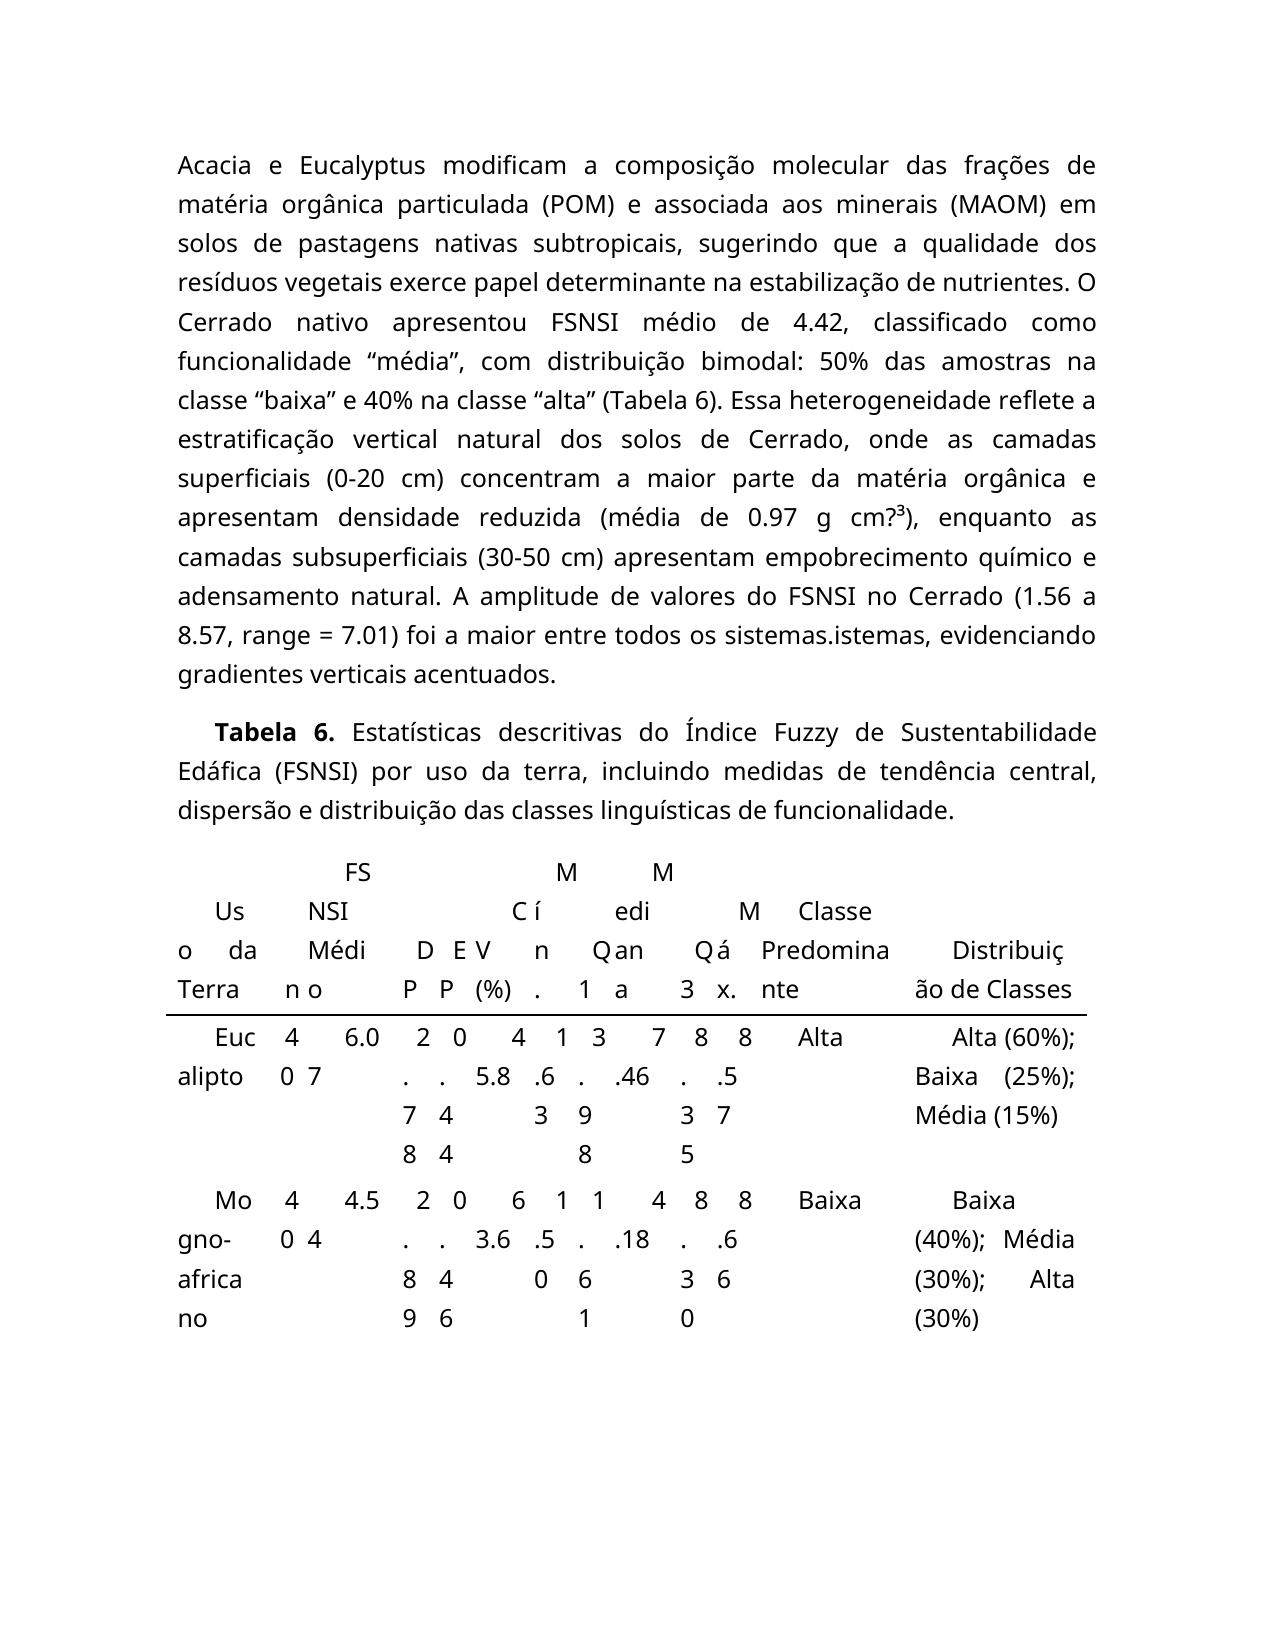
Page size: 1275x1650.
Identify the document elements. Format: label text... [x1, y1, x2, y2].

table_cell 6.07 [296, 1016, 391, 1179]
table_header DP [391, 851, 428, 1014]
table_cell 1.63 [523, 1016, 567, 1179]
table_cell 4.54 [296, 1179, 391, 1342]
table_cell 40 [269, 1016, 296, 1179]
table_header CV (%) [464, 851, 523, 1014]
table_cell 0.46 [428, 1179, 464, 1342]
table_header Classe Predominante [750, 851, 903, 1014]
text Tabela 6. Estatísticas descritivas do Índice Fuzzy de Sustentabilidade Edáfica (FSNSI) por uso da terra, incluindo medidas de tendência central, dispersão e distribuição das classes linguísticas de funcionalidade. [177, 715, 1098, 827]
table_cell 8.57 [705, 1016, 749, 1179]
table_header Máx. [705, 851, 749, 1014]
table_cell 63.6 [464, 1179, 523, 1342]
table_cell 45.8 [464, 1016, 523, 1179]
table_header Q3 [669, 851, 705, 1014]
table_cell 2.89 [391, 1179, 428, 1342]
table_cell 2.78 [391, 1016, 428, 1179]
table_cell 4.18 [603, 1179, 669, 1342]
table_cell Mogno-africano [166, 1179, 269, 1342]
table_cell Eucalipto [166, 1016, 269, 1179]
table_cell 1.61 [567, 1179, 603, 1342]
table_cell Baixa (40%); Média (30%); Alta (30%) [903, 1179, 1087, 1342]
table_cell 8.66 [705, 1179, 749, 1342]
table_cell Baixa [750, 1179, 903, 1342]
table_cell 0.44 [428, 1016, 464, 1179]
table_header EP [428, 851, 464, 1014]
table_cell 8.35 [669, 1016, 705, 1179]
table_header Mín. [523, 851, 567, 1014]
table_header Mediana [603, 851, 669, 1014]
table_cell Alta [750, 1016, 903, 1179]
table_cell Alta (60%); Baixa (25%); Média (15%) [903, 1016, 1087, 1179]
table_cell 7.46 [603, 1016, 669, 1179]
table_header Distribuição de Classes [903, 851, 1087, 1014]
table_cell 3.98 [567, 1016, 603, 1179]
table_cell 8.30 [669, 1179, 705, 1342]
table_header Uso da Terra [166, 851, 269, 1014]
table_header FSNSI Médio [296, 851, 391, 1014]
table_header n [269, 851, 296, 1014]
table_cell 1.50 [523, 1179, 567, 1342]
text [177, 148, 1098, 691]
table_cell 40 [269, 1179, 296, 1342]
table_header Q1 [567, 851, 603, 1014]
